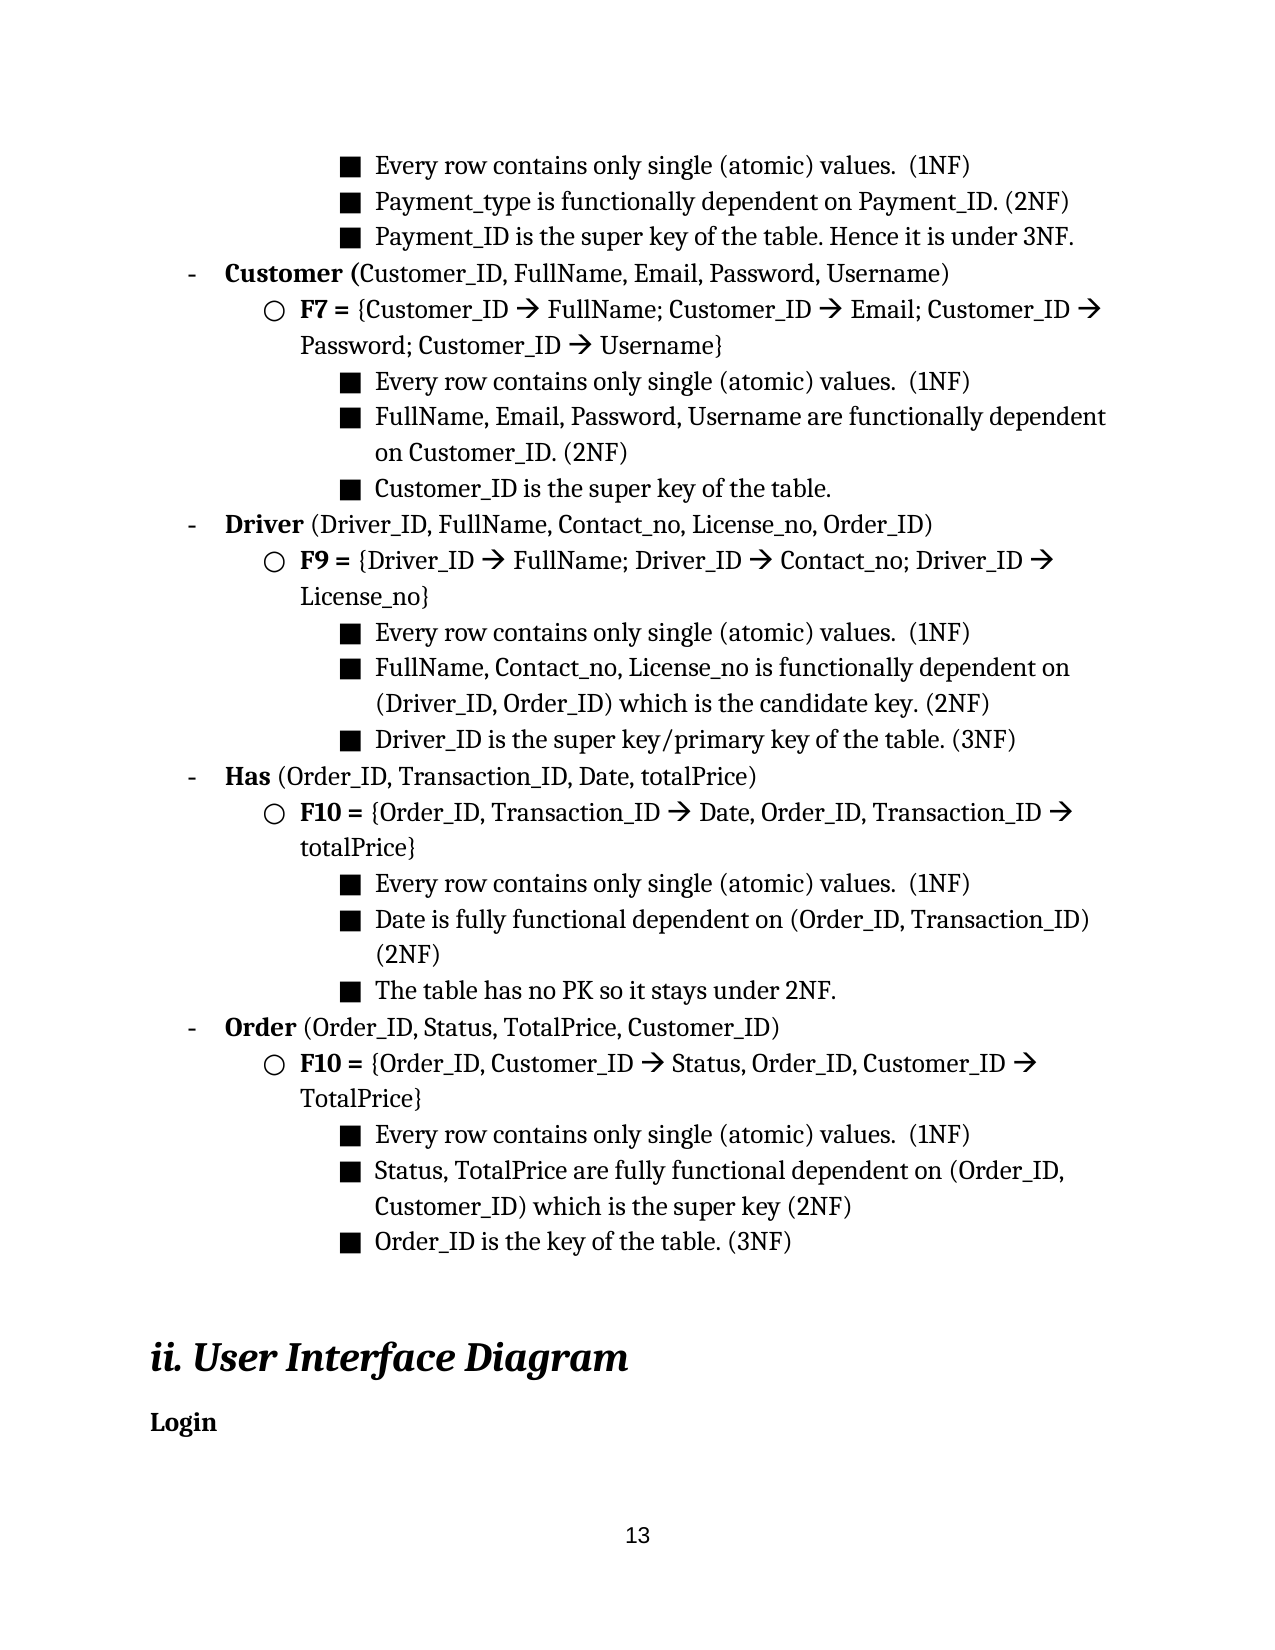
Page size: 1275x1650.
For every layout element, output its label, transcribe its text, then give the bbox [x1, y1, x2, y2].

list Date is fully functional dependent on (Order_ID, Transaction_ID) (2NF) [337, 904, 1125, 971]
list Driver (Driver_ID, FullName, Contact_no, License_no, Order_ID) [187, 508, 1125, 541]
list F10 = {Order_ID, Customer_ID Status, Order_ID, Customer_ID TotalPrice} [262, 1048, 1125, 1115]
list Customer_ID is the super key of the table. [337, 473, 1125, 504]
list FullName, Email, Password, Username are functionally dependent on Customer_ID. (2NF) [337, 401, 1125, 468]
list F7 = {Customer_ID FullName; Customer_ID Email; Customer_ID Password; Customer_ID Username} [262, 294, 1125, 361]
list The table has no PK so it stays under 2NF. [337, 975, 1125, 1006]
text ii. User Interface Diagram [150, 1334, 1125, 1382]
list F10 = {Order_ID, Transaction_ID Date, Order_ID, Transaction_ID totalPrice} [262, 797, 1125, 863]
list Customer (Customer_ID, FullName, Email, Password, Username) [187, 257, 1125, 289]
list Payment_type is functionally dependent on Payment_ID. (2NF) [337, 186, 1125, 217]
list Order_ID is the key of the table. (3NF) [337, 1226, 1125, 1258]
list Payment_ID is the super key of the table. Hence it is under 3NF. [337, 221, 1125, 253]
list Has (Order_ID, Transaction_ID, Date, totalPrice) [187, 760, 1125, 792]
list FullName, Contact_no, License_no is functionally dependent on (Driver_ID, Order_ID) which is the candidate key. (2NF) [337, 652, 1125, 719]
list Every row contains only single (atomic) values. (1NF) [337, 1119, 1125, 1150]
list Status, TotalPrice are fully functional dependent on (Order_ID, Customer_ID) which is the super key (2NF) [337, 1155, 1125, 1222]
list Every row contains only single (atomic) values. (1NF) [337, 150, 1125, 181]
text Login [150, 1407, 1125, 1438]
list Every row contains only single (atomic) values. (1NF) [337, 366, 1125, 397]
list Every row contains only single (atomic) values. (1NF) [337, 868, 1125, 899]
list Every row contains only single (atomic) values. (1NF) [337, 617, 1125, 648]
list Order (Order_ID, Status, TotalPrice, Customer_ID) [187, 1011, 1125, 1043]
list F9 = {Driver_ID FullName; Driver_ID Contact_no; Driver_ID License_no} [262, 545, 1125, 612]
list Driver_ID is the super key/primary key of the table. (3NF) [337, 724, 1125, 755]
